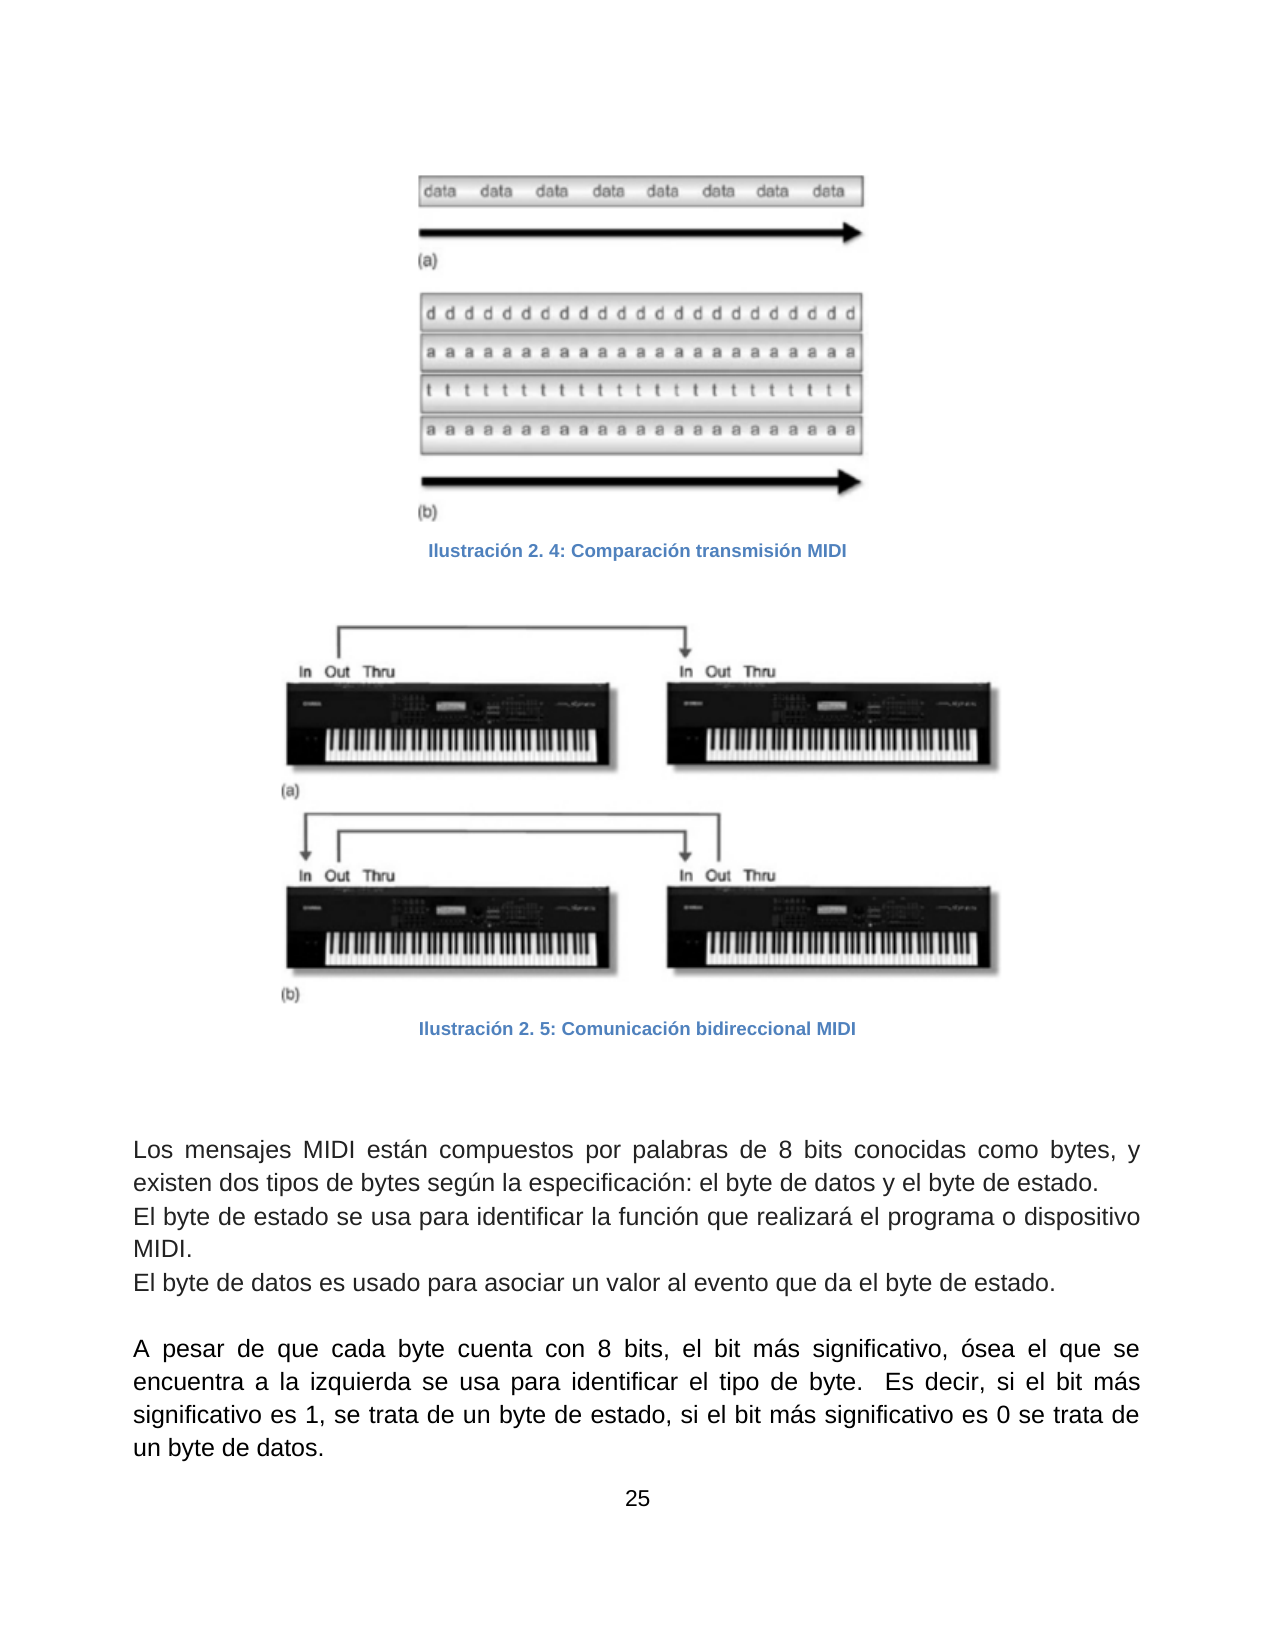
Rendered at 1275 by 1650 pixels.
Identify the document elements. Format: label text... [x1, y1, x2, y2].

text El byte de estado se usa para identificar la función que realizará el programa o dispositivo MIDI. [133, 1230, 1142, 1263]
text A pesar de que cada byte cuenta con 8 bits, el bit más significativo, ósea el que se encuentra a la izquierda se usa para identificar el tipo de byte. Es decir, si el bit más significativo es 1, se trata de un byte de estado, si el bit más significativo es 0 se trata de un byte de datos. [133, 1333, 1142, 1461]
text Ilustración 2. 4: Comparación transmisión MIDI [133, 540, 1142, 561]
picture [240, 582, 1035, 1014]
picture [389, 150, 886, 536]
text El byte de datos es usado para asociar un valor al evento que da el byte de estado. [133, 1267, 1142, 1296]
text Los mensajes MIDI están compuestos por palabras de 8 bits conocidas como bytes, y existen dos tipos de bytes según la especificación: el byte de datos y el byte de estado. [133, 1164, 1142, 1197]
text Ilustración 2. 5: Comunicación bidireccional MIDI [133, 1018, 1142, 1039]
